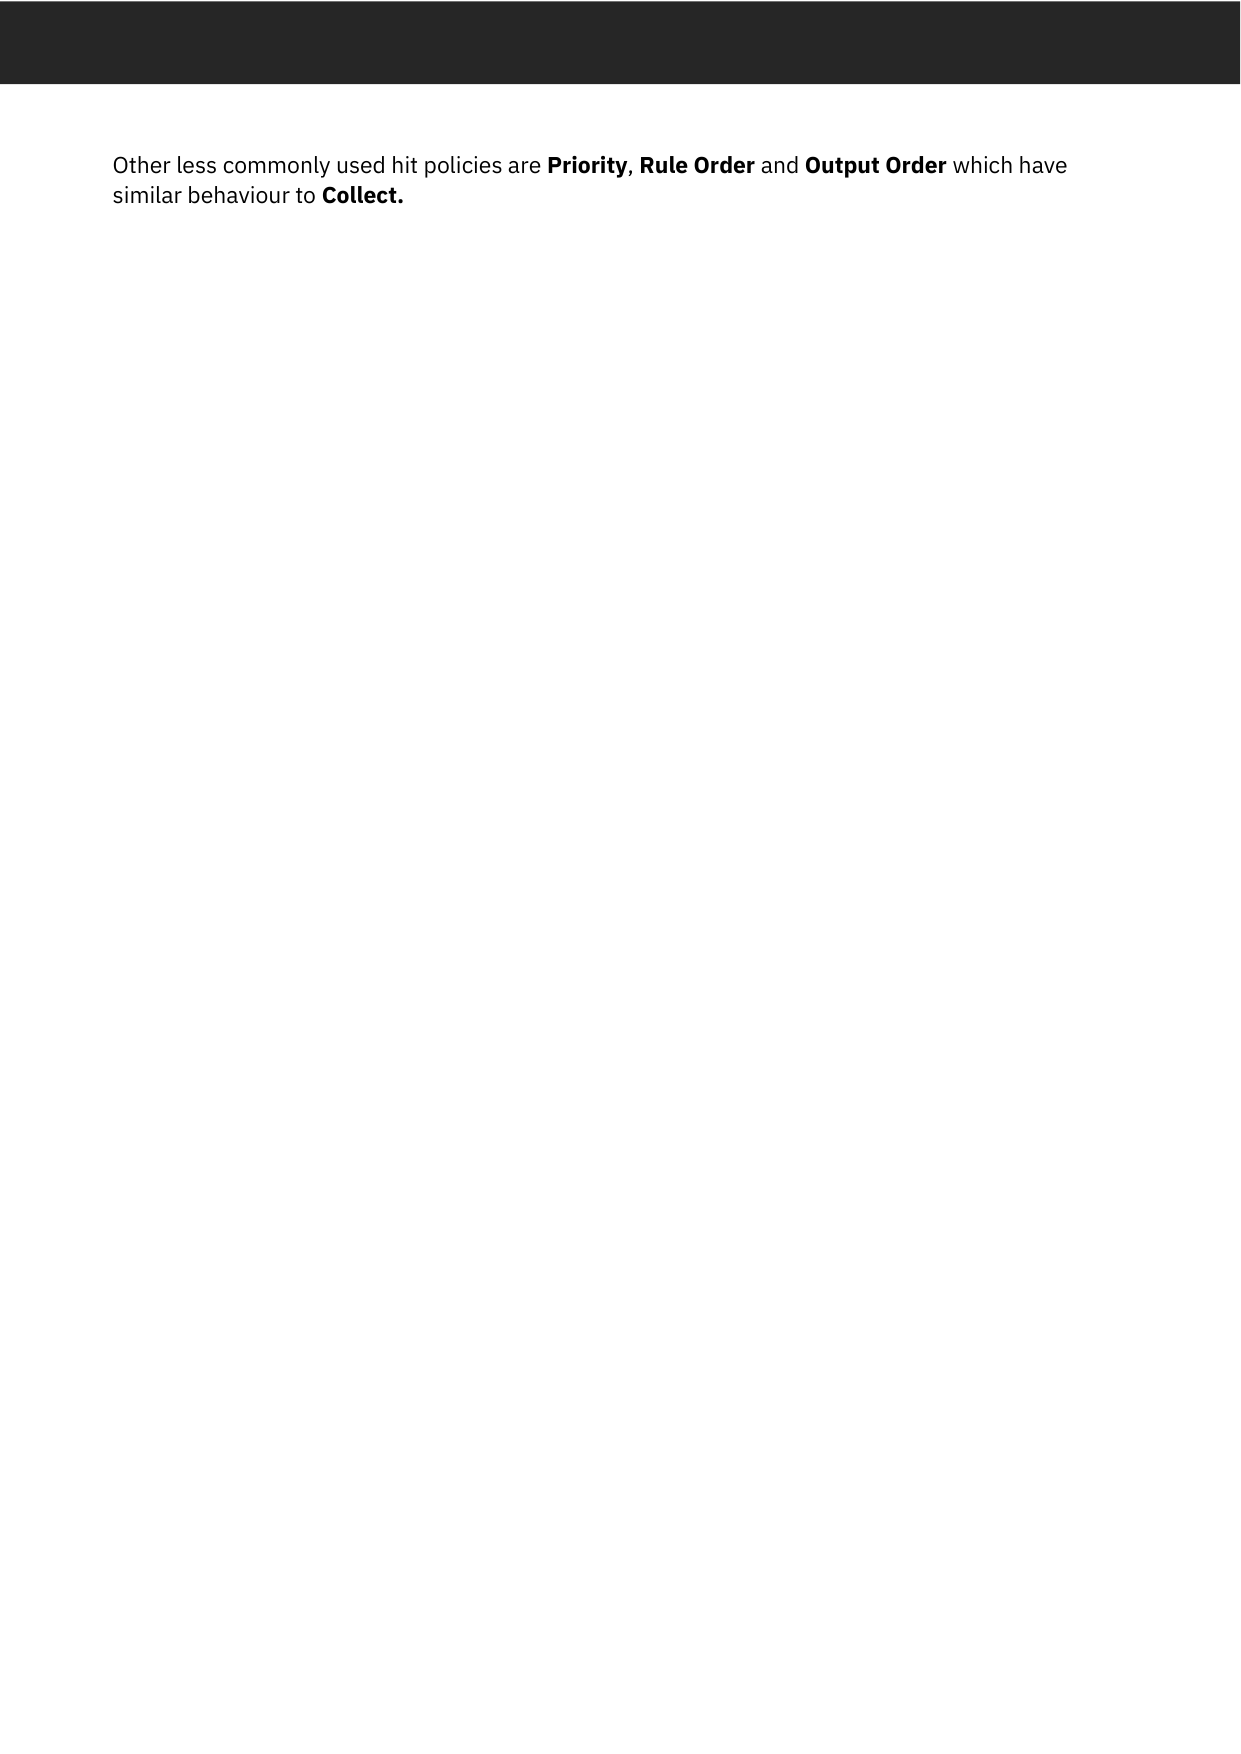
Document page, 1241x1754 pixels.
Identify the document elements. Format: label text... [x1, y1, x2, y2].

text Other less commonly used hit policies are Priority, Rule Order and Output Order which have similar behaviour to Collect. [112, 150, 1128, 209]
